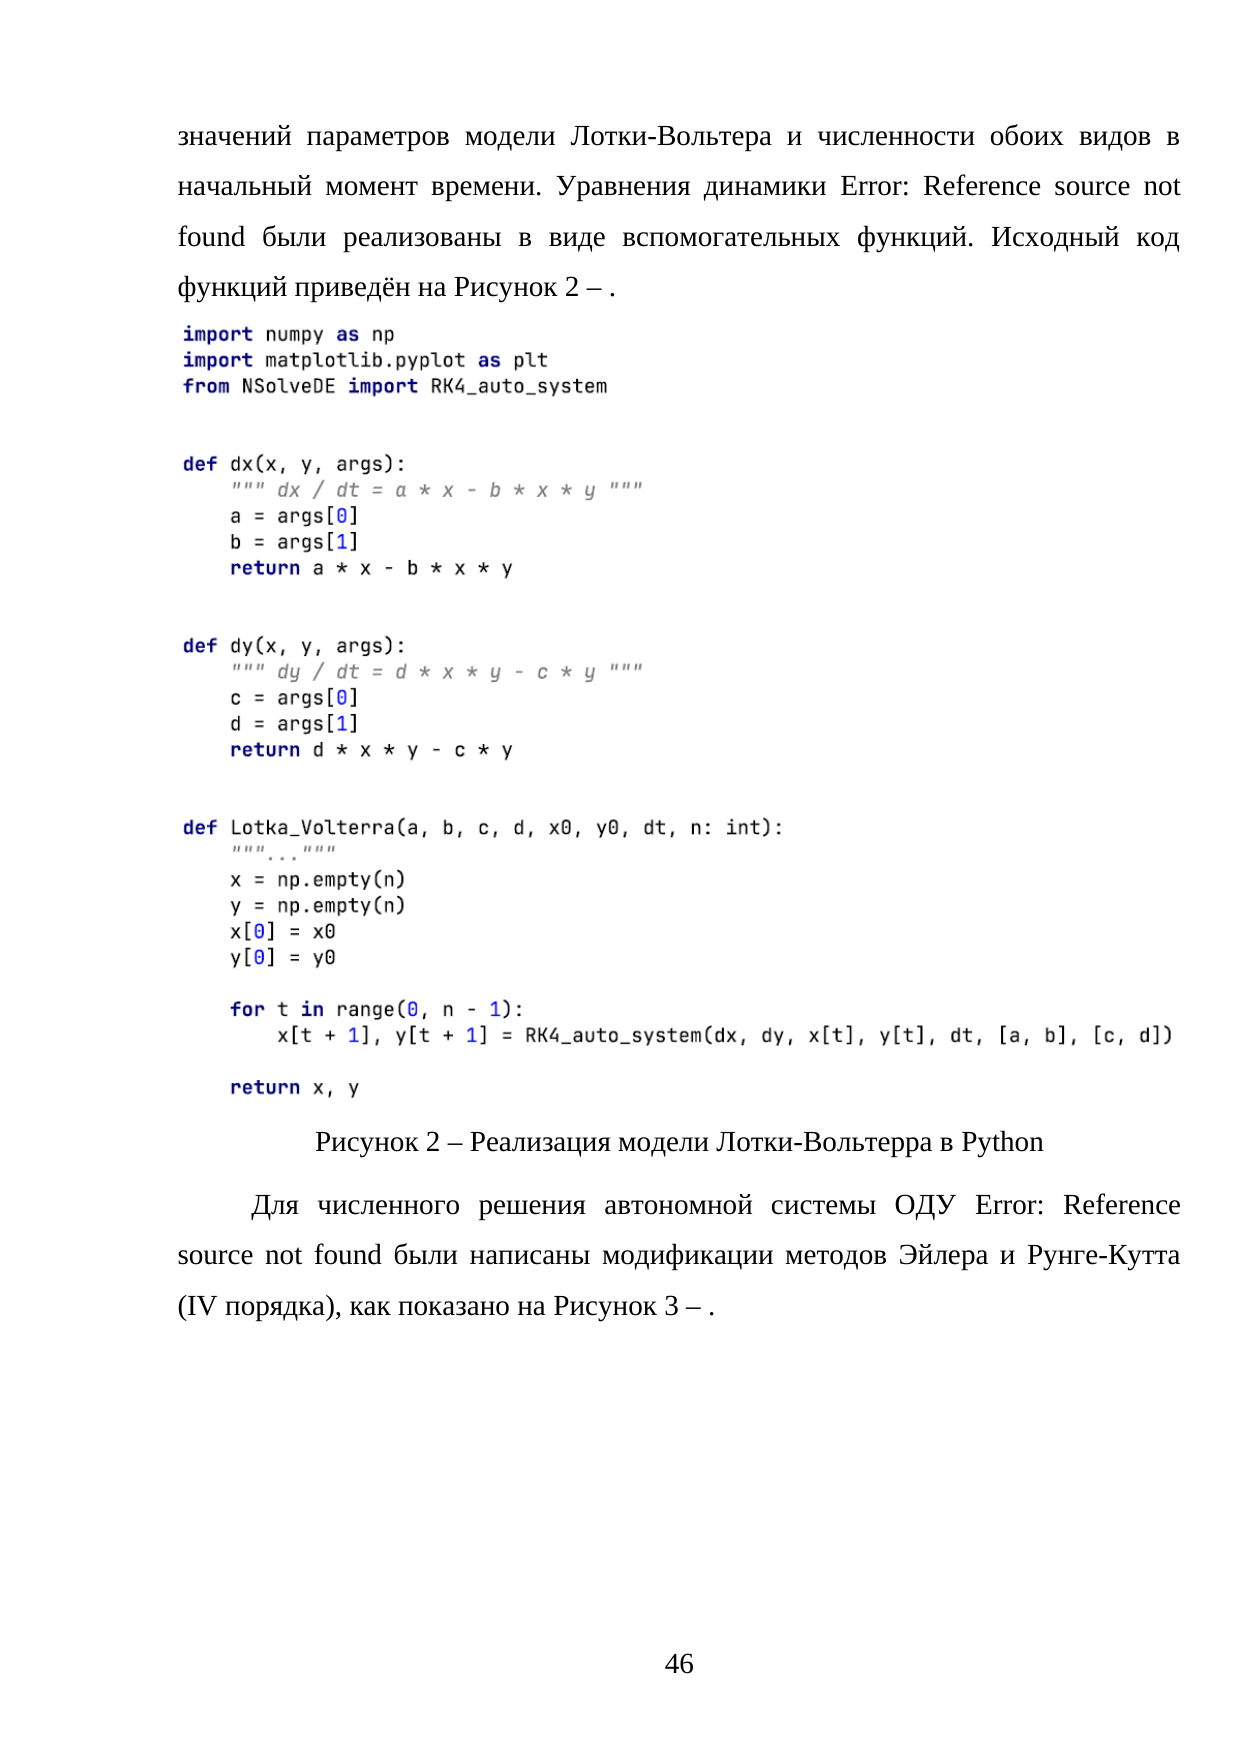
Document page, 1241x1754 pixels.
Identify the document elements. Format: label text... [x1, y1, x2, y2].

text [177, 118, 1181, 303]
text Реализация модели Лотки-Вольтерра в Python [177, 1124, 1181, 1158]
text Для численного решения автономной системы ОДУ (35) были написаны модификации методов Эйлера и Рунге-Кутта (IV порядка), как показано на Рисунок 31 – . [177, 1187, 1181, 1321]
picture [177, 319, 1182, 1108]
